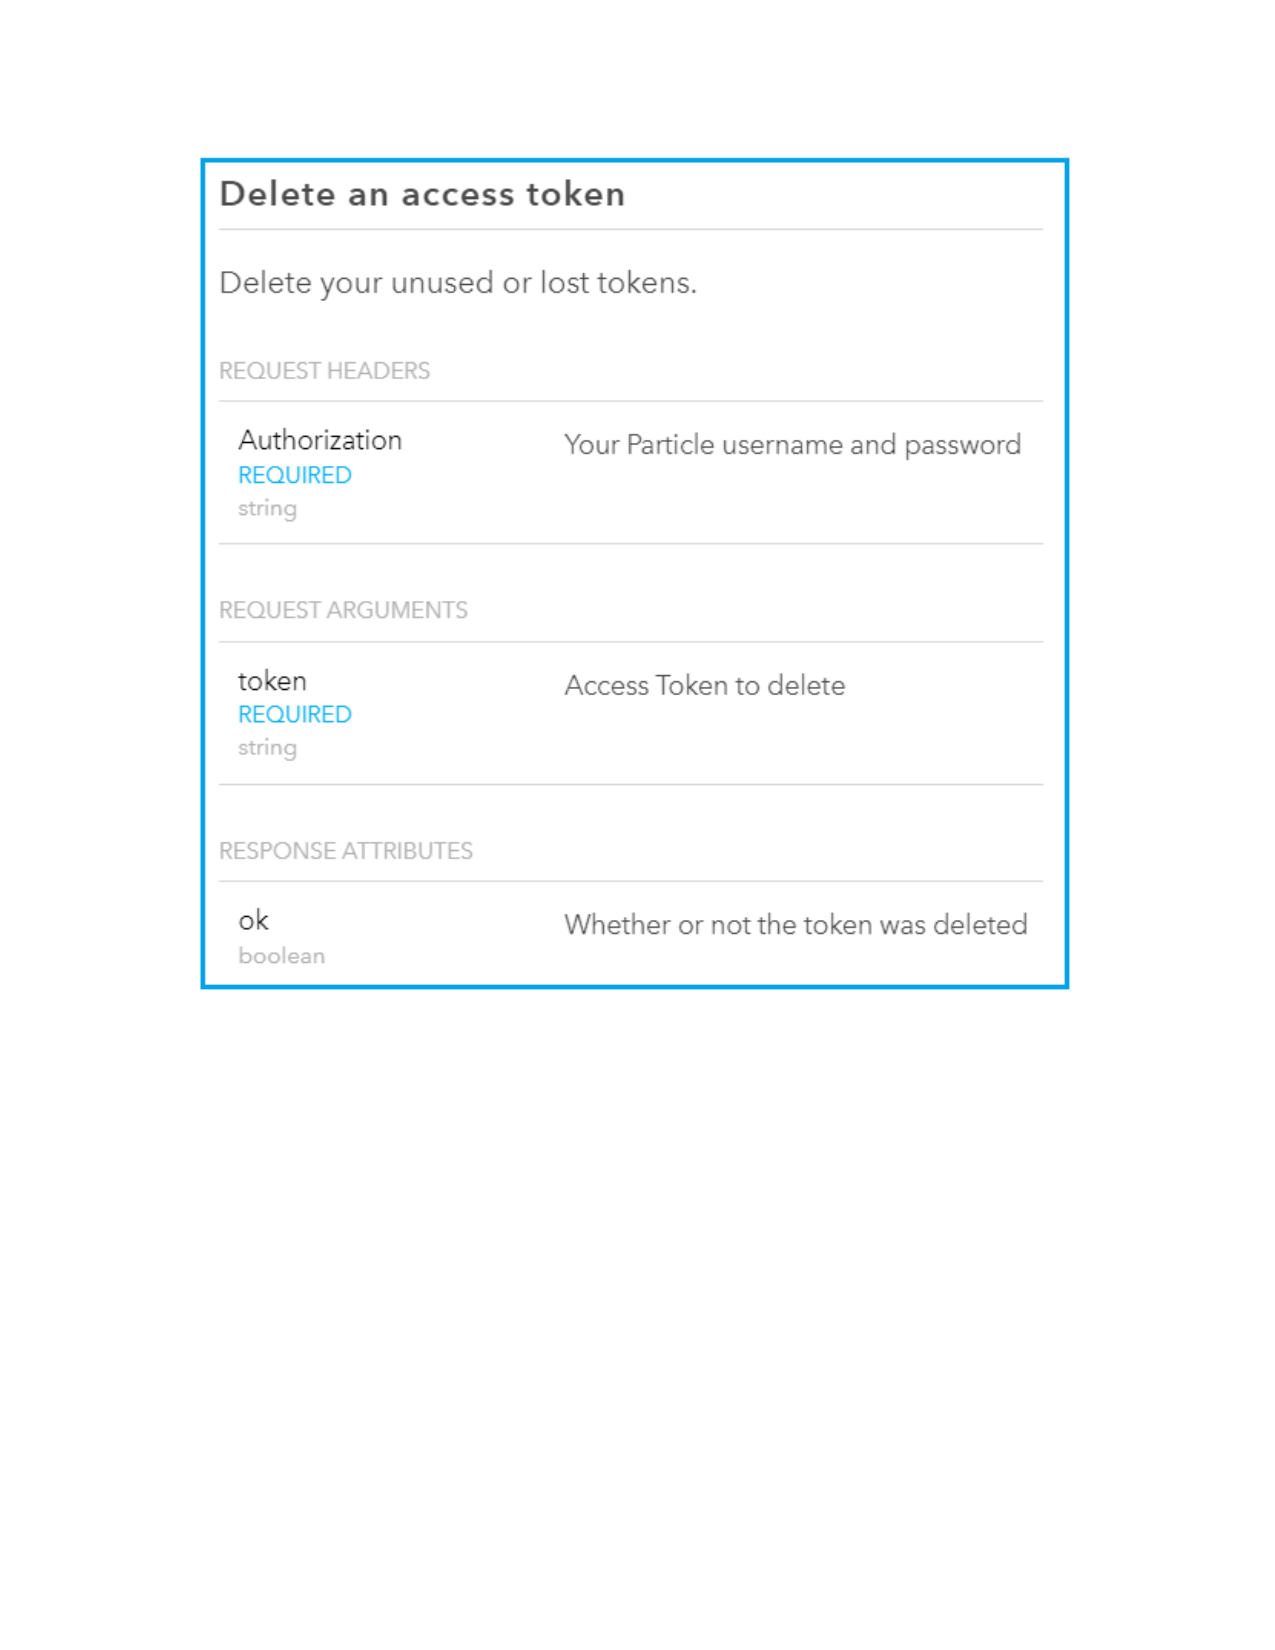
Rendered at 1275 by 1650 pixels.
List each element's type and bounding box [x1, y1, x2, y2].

picture [187, 150, 1088, 1008]
